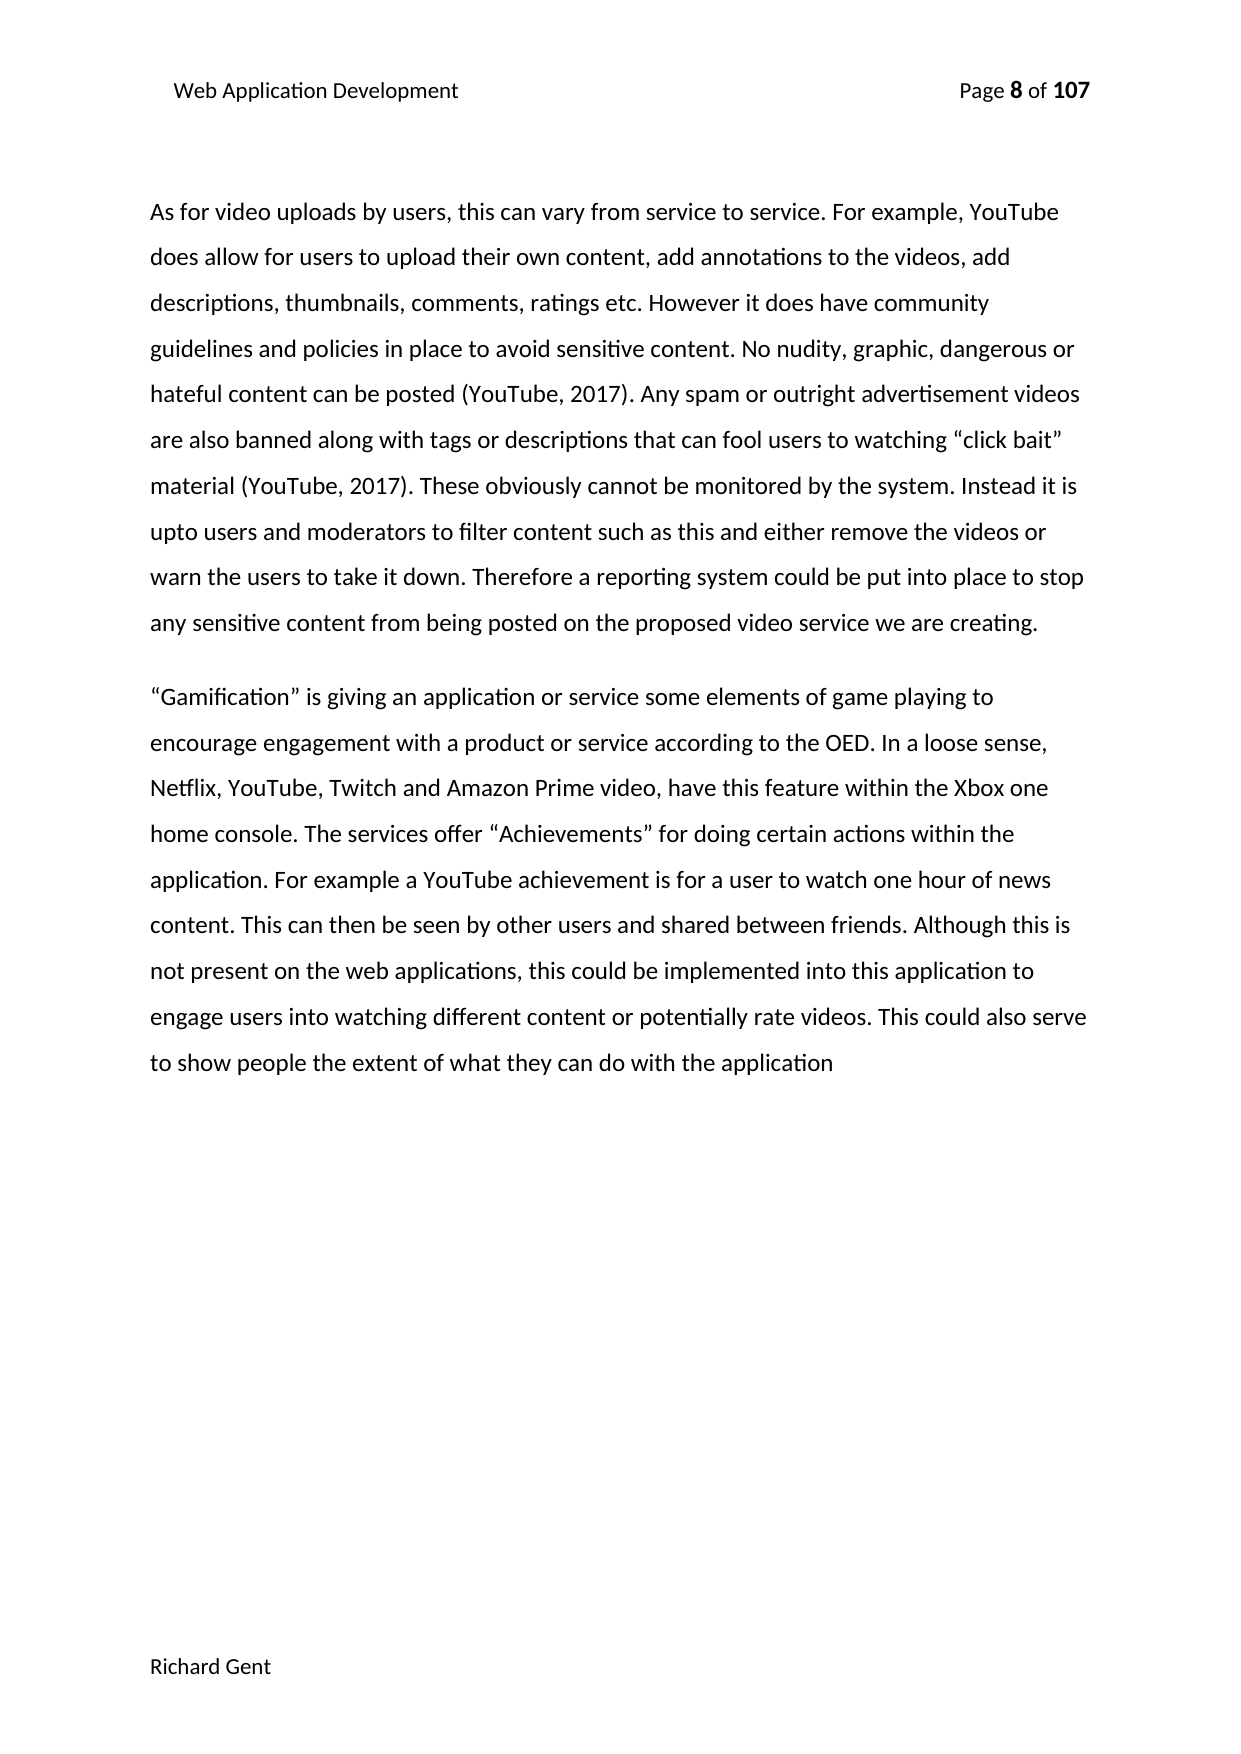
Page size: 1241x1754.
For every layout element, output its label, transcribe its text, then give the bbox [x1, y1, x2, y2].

text “Gamification” is giving an application or service some elements of game playing to encourage engagement with a product or service according to the OED. In a loose sense, Netflix, YouTube, Twitch and Amazon Prime video, have this feature within the Xbox one home console. The services offer “Achievements” for doing certain actions within the application. For example a YouTube achievement is for a user to watch one hour of news content. This can then be seen by other users and shared between friends. Although this is not present on the web applications, this could be implemented into this application to engage users into watching different content or potentially rate videos. This could also serve to show people the extent of what they can do with the application [150, 681, 1090, 1077]
text As for video uploads by users, this can vary from service to service. For example, YouTube does allow for users to upload their own content, add annotations to the videos, add descriptions, thumbnails, comments, ratings etc. However it does have community guidelines and policies in place to avoid sensitive content. No nudity, graphic, dangerous or hateful content can be posted . Any spam or outright advertisement videos are also banned along with tags or descriptions that can fool users to watching “click bait” material . These obviously cannot be monitored by the system. Instead it is upto users and moderators to filter content such as this and either remove the videos or warn the users to take it down. Therefore a reporting system could be put into place to stop any sensitive content from being posted on the proposed video service we are creating. [150, 196, 1090, 638]
